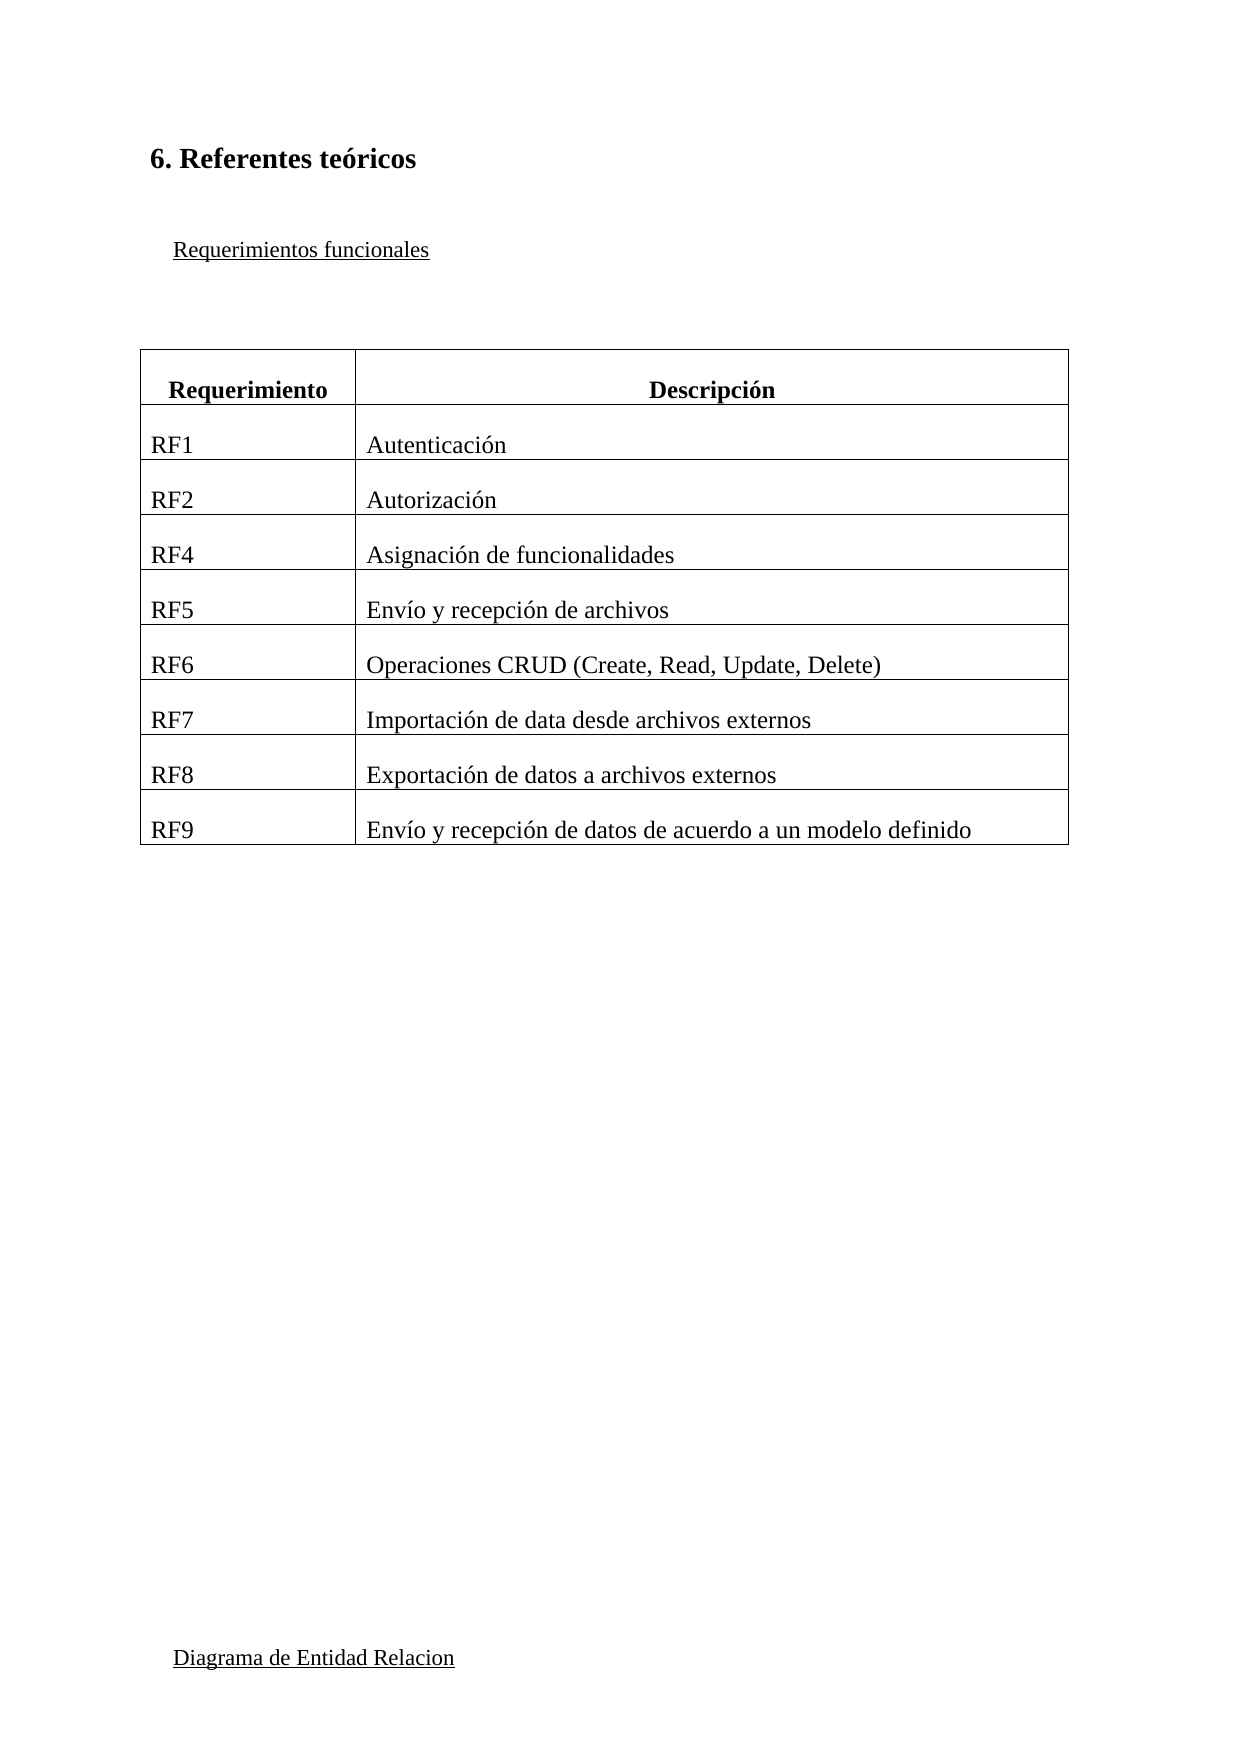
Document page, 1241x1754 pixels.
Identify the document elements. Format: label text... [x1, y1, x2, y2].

table_cell RF6 [141, 625, 355, 679]
text Requerimientos funcionales [173, 236, 1103, 262]
table_cell Envío y recepción de datos de acuerdo a un modelo definido [356, 790, 1068, 844]
table_header Requerimiento [141, 350, 355, 404]
table_cell Asignación de funcionalidades [356, 515, 1068, 569]
table_header Descripción [356, 350, 1068, 404]
table_cell RF7 [141, 680, 355, 734]
table_cell RF9 [141, 790, 355, 844]
table_cell RF1 [141, 405, 355, 459]
table_cell Autorización [356, 460, 1068, 514]
table_cell Exportación de datos a archivos externos [356, 735, 1068, 789]
text Diagrama de Entidad Relacion [173, 1644, 1103, 1671]
table_cell Autenticación [356, 405, 1068, 459]
table_cell Envío y recepción de archivos [356, 570, 1068, 624]
table_cell RF8 [141, 735, 355, 789]
table_cell RF2 [141, 460, 355, 514]
list Referentes teóricos [150, 142, 1103, 175]
table_cell Operaciones CRUD (Create, Read, Update, Delete) [356, 625, 1068, 679]
table_cell Importación de data desde archivos externos [356, 680, 1068, 734]
table_cell RF4 [141, 515, 355, 569]
table_cell RF5 [141, 570, 355, 624]
